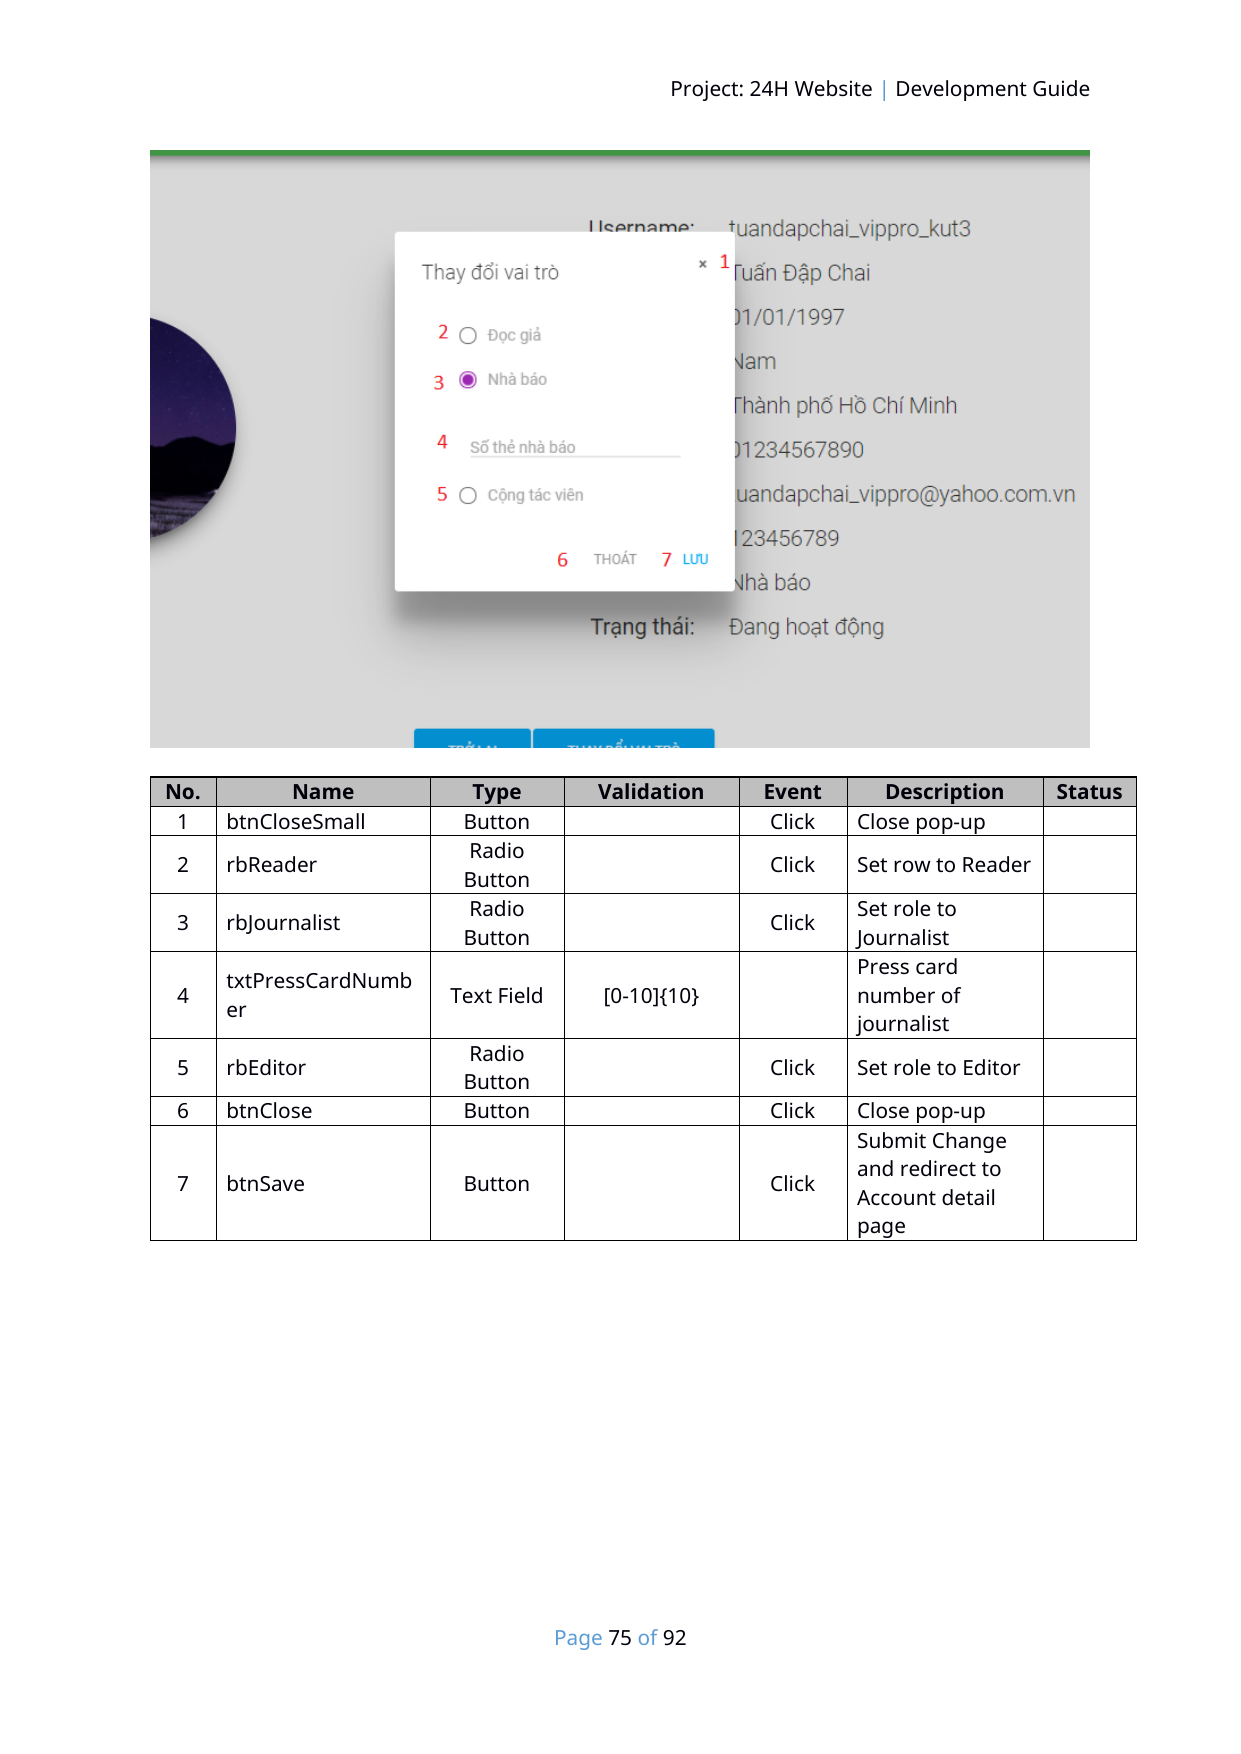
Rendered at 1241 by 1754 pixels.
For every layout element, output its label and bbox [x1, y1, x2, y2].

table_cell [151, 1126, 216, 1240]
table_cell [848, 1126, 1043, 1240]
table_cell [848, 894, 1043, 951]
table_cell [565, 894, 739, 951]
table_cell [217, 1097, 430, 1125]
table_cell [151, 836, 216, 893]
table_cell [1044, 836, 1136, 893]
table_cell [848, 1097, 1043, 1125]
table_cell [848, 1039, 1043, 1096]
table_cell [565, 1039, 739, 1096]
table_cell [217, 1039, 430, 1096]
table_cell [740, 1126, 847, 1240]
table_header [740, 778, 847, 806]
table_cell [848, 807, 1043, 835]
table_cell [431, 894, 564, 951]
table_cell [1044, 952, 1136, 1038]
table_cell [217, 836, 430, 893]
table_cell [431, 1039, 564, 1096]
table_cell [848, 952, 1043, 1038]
picture [669, 743, 679, 748]
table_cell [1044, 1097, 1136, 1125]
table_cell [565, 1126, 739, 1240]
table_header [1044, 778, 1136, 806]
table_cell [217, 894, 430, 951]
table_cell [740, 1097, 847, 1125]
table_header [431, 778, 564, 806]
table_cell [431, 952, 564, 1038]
picture [150, 150, 1090, 748]
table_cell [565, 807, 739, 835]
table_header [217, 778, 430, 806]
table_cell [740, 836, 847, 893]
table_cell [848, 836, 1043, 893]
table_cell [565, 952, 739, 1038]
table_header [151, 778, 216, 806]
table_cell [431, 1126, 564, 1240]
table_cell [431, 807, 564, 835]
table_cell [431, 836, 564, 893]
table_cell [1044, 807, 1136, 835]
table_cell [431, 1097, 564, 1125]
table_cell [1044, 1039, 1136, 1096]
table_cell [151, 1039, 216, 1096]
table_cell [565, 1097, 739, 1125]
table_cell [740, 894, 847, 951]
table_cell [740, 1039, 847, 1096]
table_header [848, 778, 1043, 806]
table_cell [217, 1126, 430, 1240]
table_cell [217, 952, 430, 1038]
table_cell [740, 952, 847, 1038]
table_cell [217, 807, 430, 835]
picture [466, 742, 474, 748]
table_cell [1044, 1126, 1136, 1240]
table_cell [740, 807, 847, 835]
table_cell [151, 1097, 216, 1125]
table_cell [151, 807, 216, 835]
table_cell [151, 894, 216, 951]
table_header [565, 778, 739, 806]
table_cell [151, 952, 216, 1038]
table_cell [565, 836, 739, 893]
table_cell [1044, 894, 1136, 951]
picture [616, 743, 627, 748]
